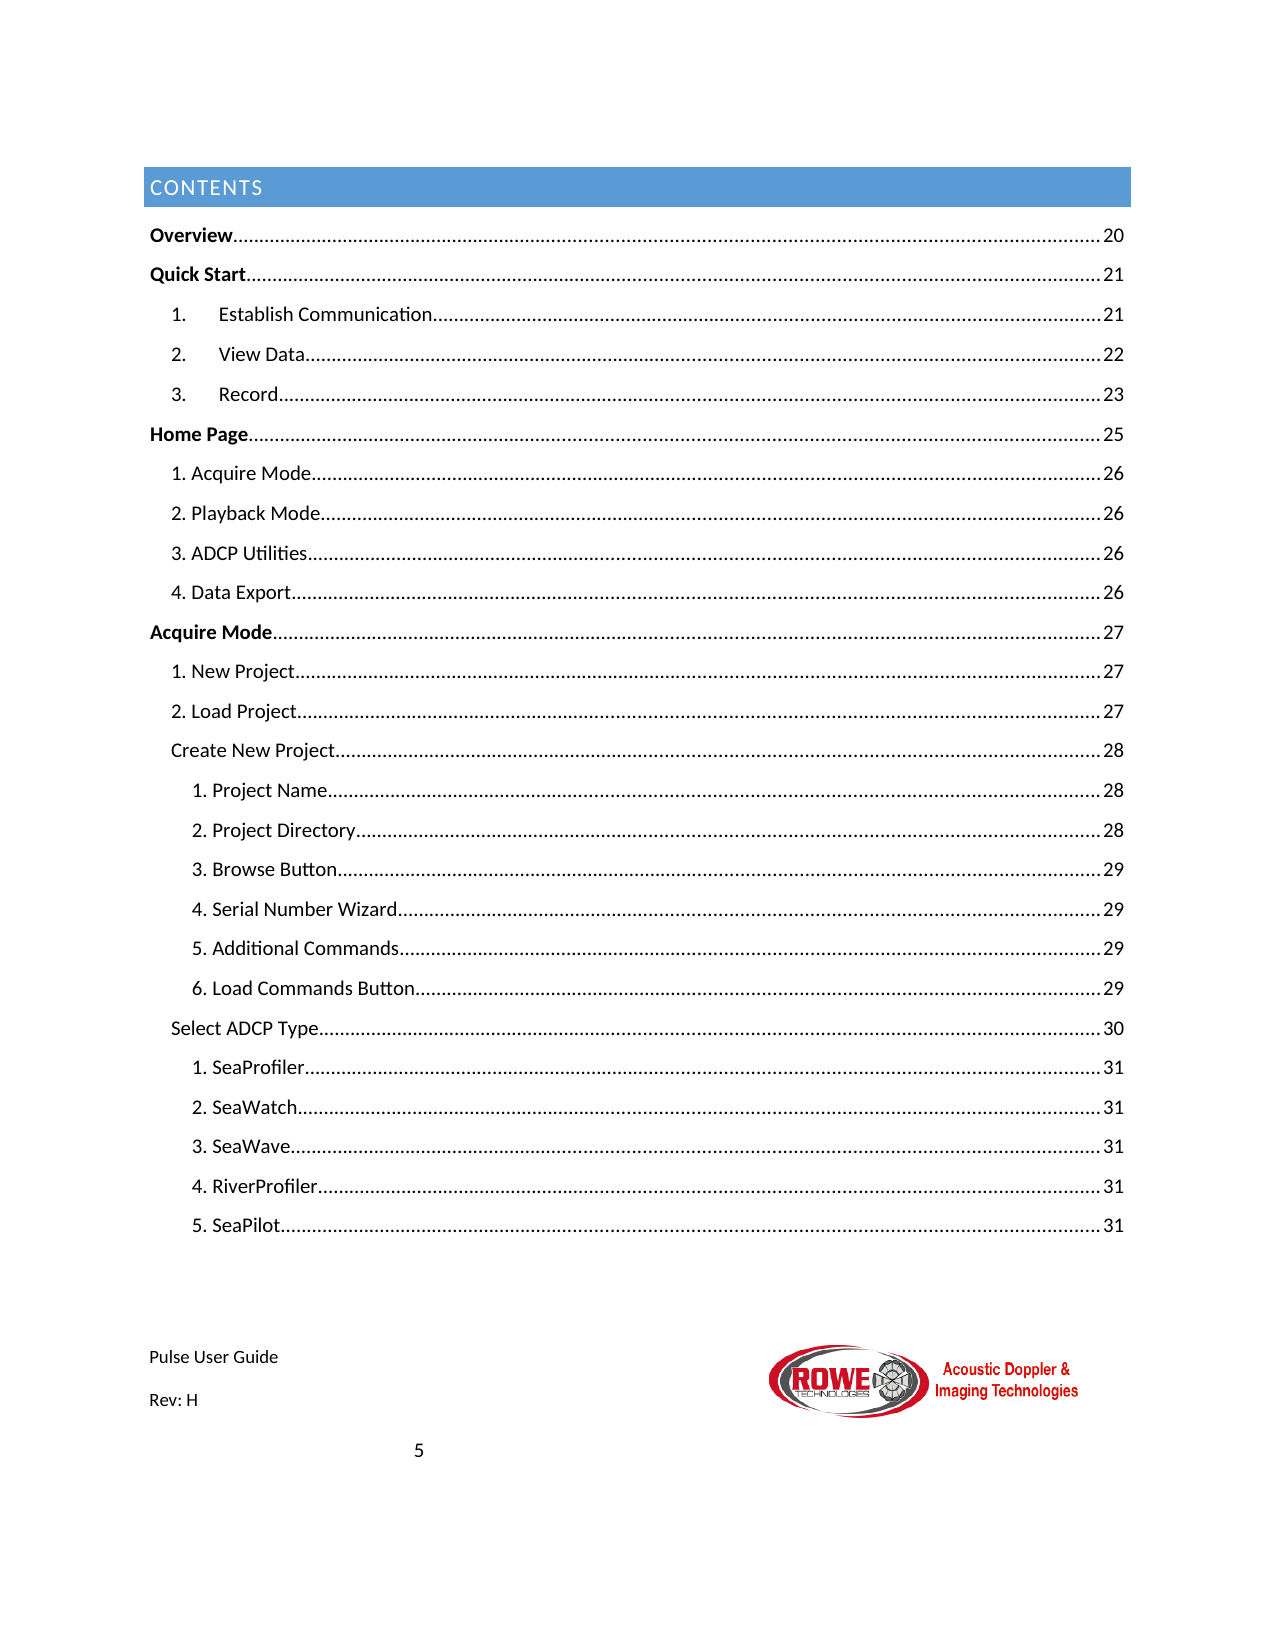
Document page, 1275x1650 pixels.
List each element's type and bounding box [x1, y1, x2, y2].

picture [768, 1344, 1114, 1425]
